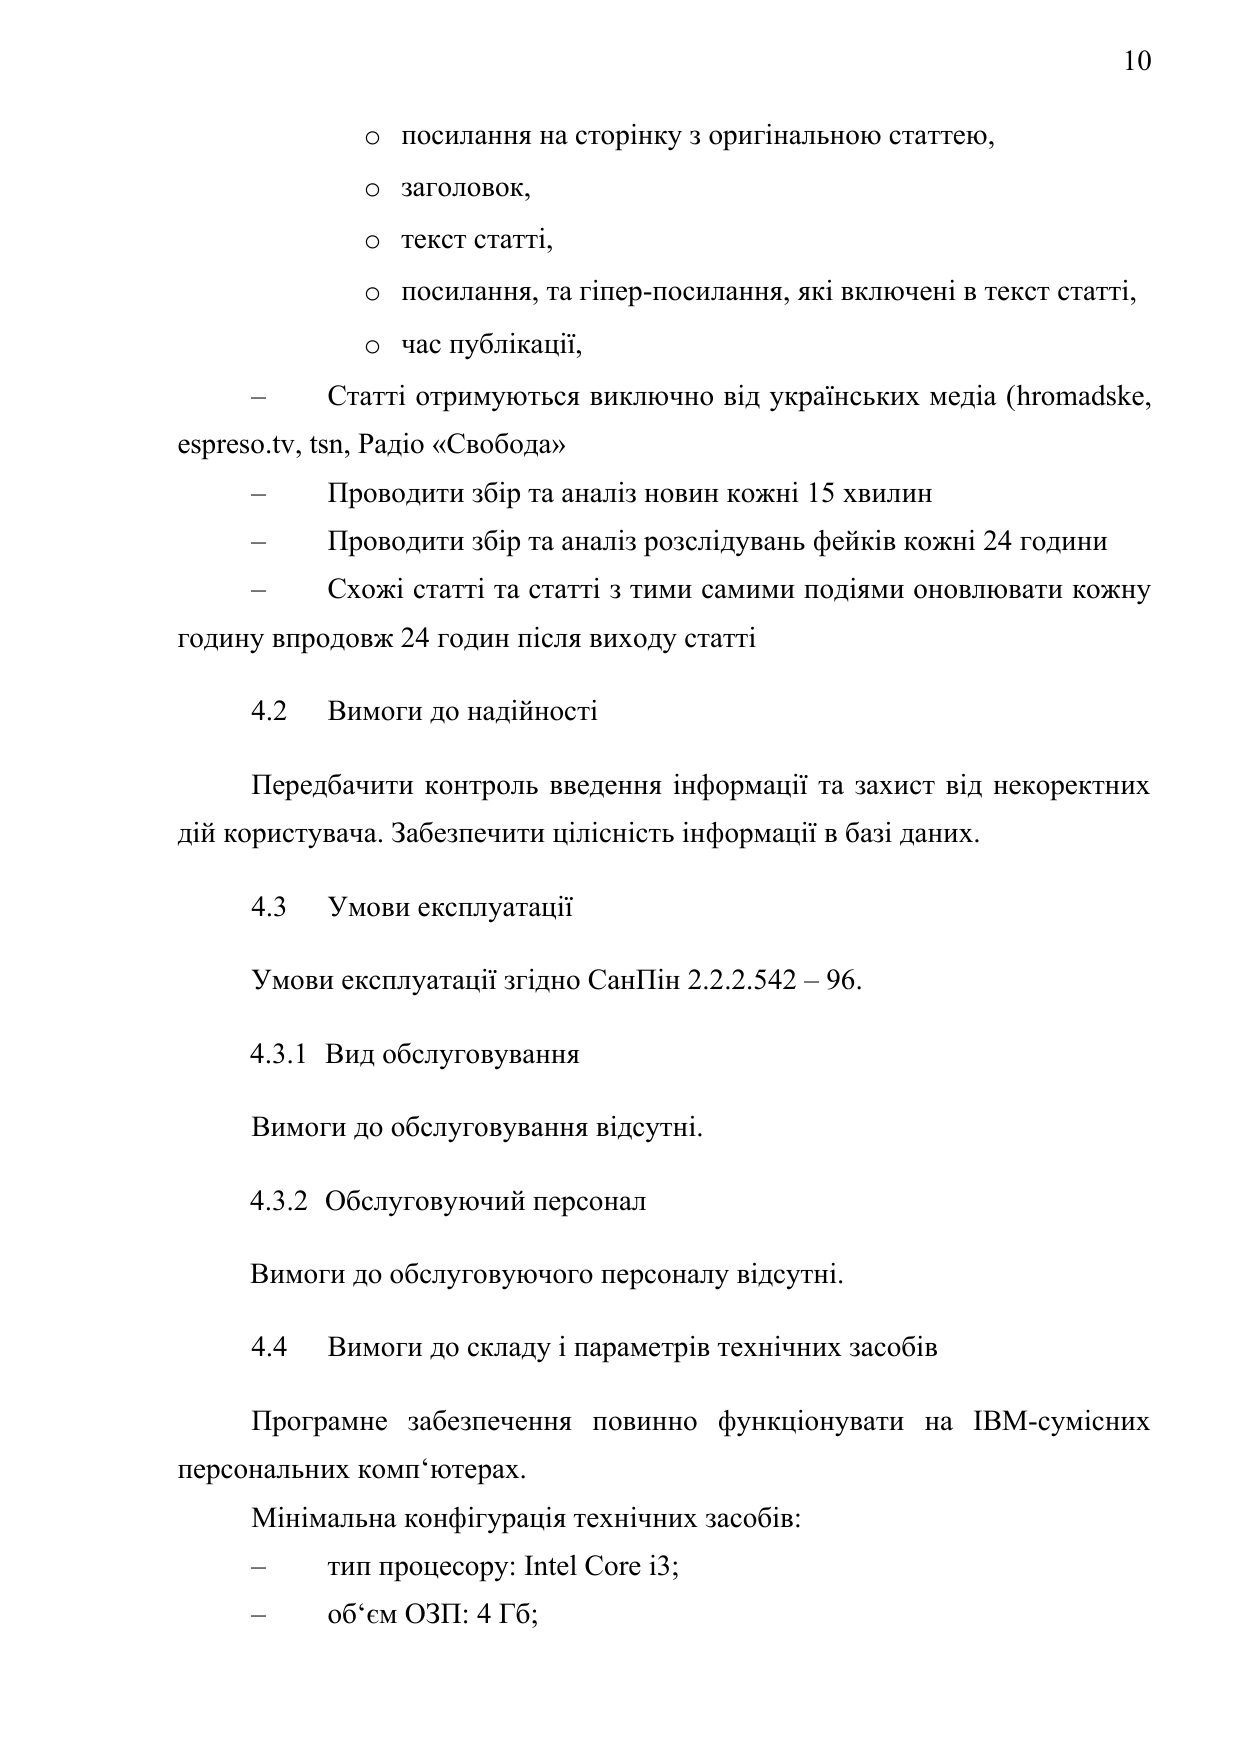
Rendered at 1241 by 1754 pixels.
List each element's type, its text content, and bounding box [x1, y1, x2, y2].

list заголовок, [363, 170, 1152, 205]
list об‘єм ОЗП: 4 Гб; [177, 1598, 1152, 1630]
list Проводити збір та аналіз розслідувань фейків кожні 24 години [177, 524, 1152, 557]
text Програмне забезпечення повинно функціонувати на IBM-сумісних персональних комп‘ютерах. [177, 1404, 1152, 1485]
text Вимоги до обслуговування відсутні. [177, 1110, 1152, 1143]
subtitle Вимоги до надійності [177, 695, 1152, 727]
text Мінімальна конфігурація технічних засобів: [177, 1501, 1152, 1533]
list Статті отримуються виключно від українських медіа (hromadske, espreso.tv, tsn, Радіо «Свобода» [177, 379, 1152, 460]
list Схожі статті та статті з тими самими подіями оновлювати кожну годину впродовж 24 годин після виходу статті [177, 573, 1152, 654]
text Передбачити контроль введення інформації та захист від некоректних дій користувача. Забезпечити цілісність інформації в базі даних. [177, 768, 1152, 849]
subtitle Обслуговуючий персонал [250, 1184, 1152, 1216]
subtitle Вимоги до складу і параметрів технічних засобів [177, 1331, 1152, 1363]
list тип процесору: Intel Core i3; [177, 1549, 1152, 1582]
subtitle Умови експлуатації [177, 890, 1152, 922]
list час публікації, [363, 327, 1152, 362]
subtitle Вид обслуговування [250, 1037, 1152, 1069]
list Вимоги до обслуговуючого персоналу відсутні. [237, 1257, 1152, 1289]
list посилання на сторінку з оригінальною статтею, [363, 118, 1152, 153]
list Проводити збір та аналіз новин кожні 15 хвилин [177, 476, 1152, 508]
list посилання, та гіпер-посилання, які включені в текст статті, [363, 275, 1152, 309]
list текст статті, [363, 223, 1152, 257]
text Умови експлуатації згідно СанПін 2.2.2.542 – 96. [177, 963, 1152, 996]
